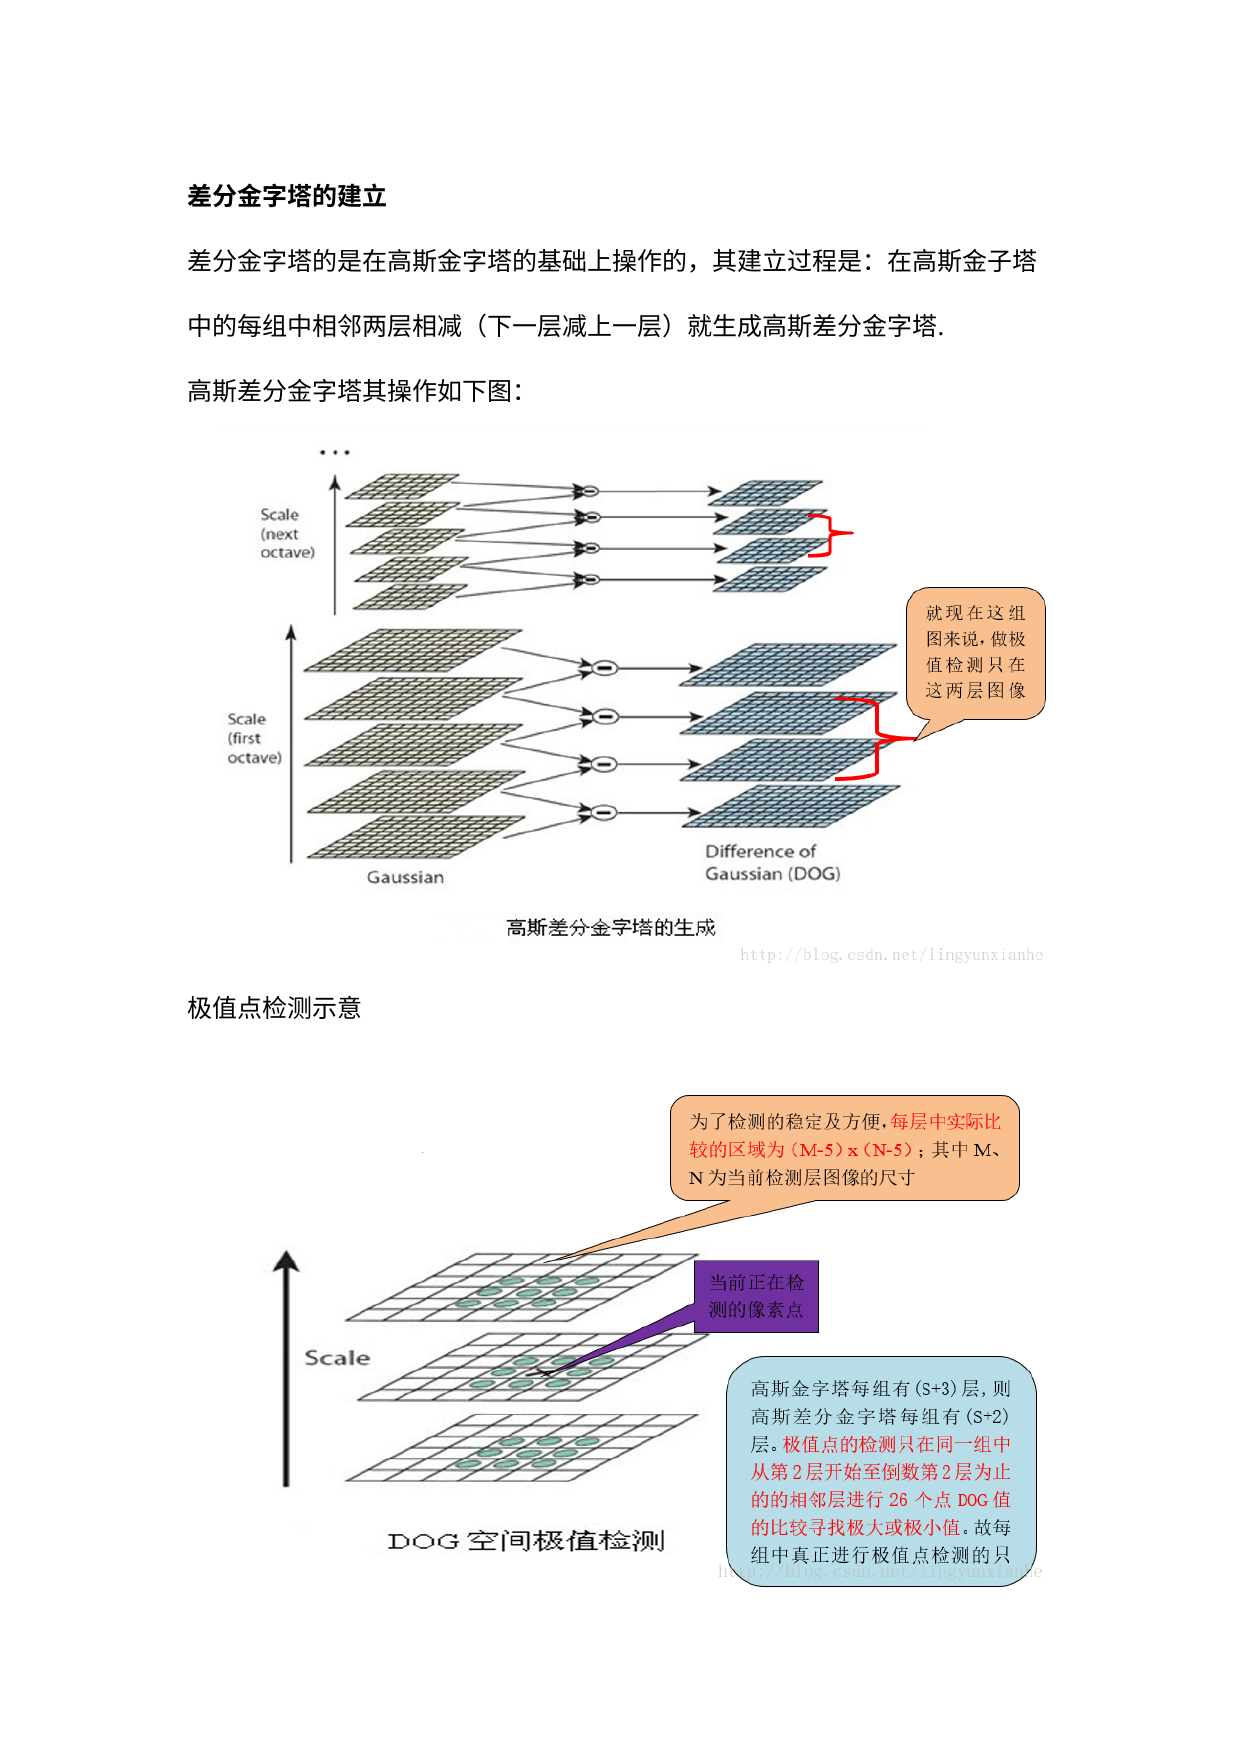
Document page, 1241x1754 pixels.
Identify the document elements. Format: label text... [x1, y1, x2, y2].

picture [187, 1042, 1053, 1590]
text 高斯差分金字塔其操作如下图： [187, 357, 1053, 422]
picture [187, 425, 1053, 972]
text 差分金字塔的是在高斯金字塔的基础上操作的，其建立过程是：在高斯金子塔中的每组中相邻两层相减（下一层减上一层）就生成高斯差分金字塔. [187, 227, 1053, 357]
text 差分金字塔的建立 [187, 162, 1053, 227]
text 极值点检测示意 [187, 974, 1053, 1039]
